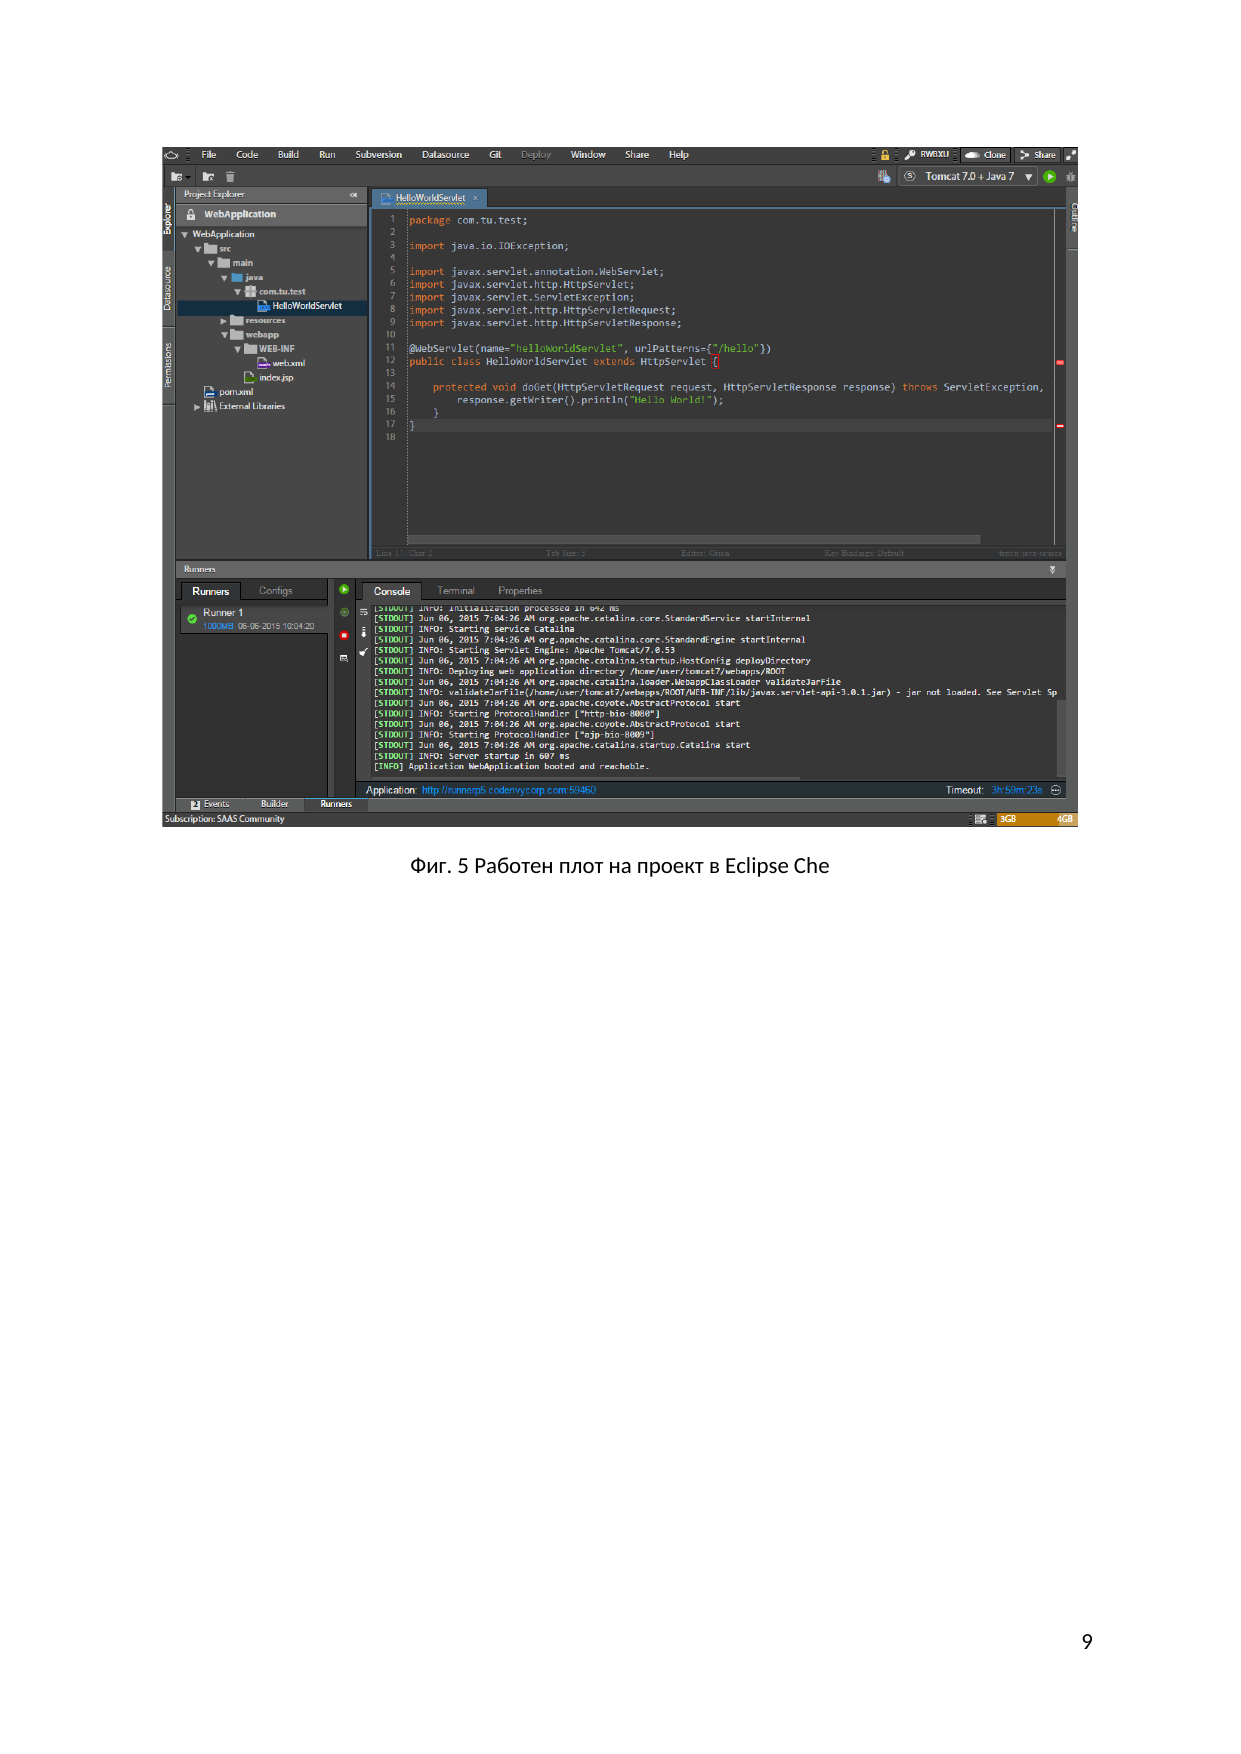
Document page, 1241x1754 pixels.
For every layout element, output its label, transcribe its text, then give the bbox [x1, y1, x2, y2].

picture [162, 147, 1078, 827]
text Фиг. 5 Работен плот на проект в Eclipse Che [148, 851, 1093, 879]
